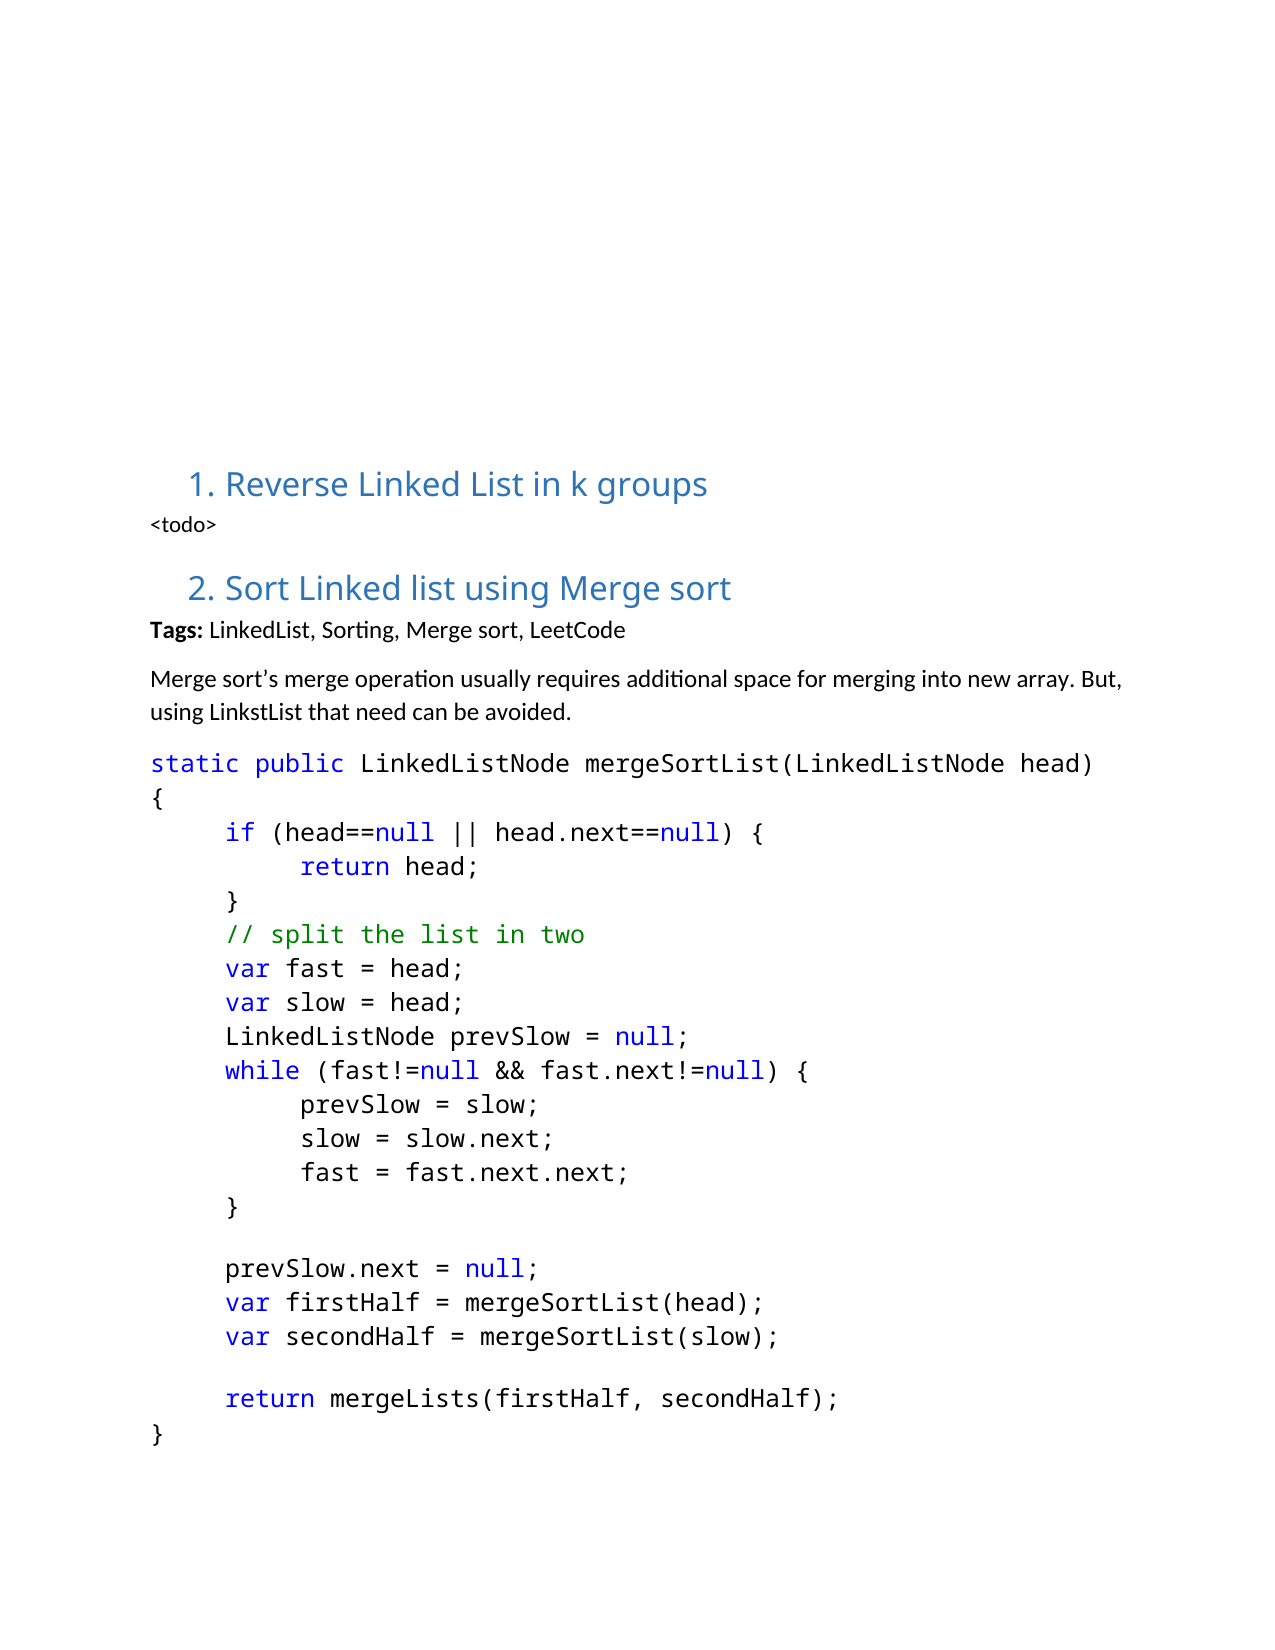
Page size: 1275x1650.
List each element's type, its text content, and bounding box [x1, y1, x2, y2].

text Merge sort’s merge operation usually requires additional space for merging into new array. But, using LinkstList that need can be avoided. [150, 663, 1125, 727]
text } [150, 1415, 1125, 1449]
text slow = slow.next; [150, 1121, 1125, 1155]
text if (head==null || head.next==null) { [150, 814, 1125, 848]
text LinkedListNode prevSlow = null; [150, 1018, 1125, 1053]
subtitle Sort Linked list using Merge sort [187, 565, 1125, 610]
text static public LinkedListNode mergeSortList(LinkedListNode head) [150, 746, 1125, 780]
text <todo> [150, 510, 1125, 538]
subtitle Reverse Linked List in k groups [187, 461, 1125, 506]
text var slow = head; [150, 984, 1125, 1018]
text return head; [150, 848, 1125, 882]
text { [150, 780, 1125, 814]
text prevSlow = slow; [150, 1087, 1125, 1121]
text fast = fast.next.next; [150, 1155, 1125, 1189]
text // split the list in two [150, 916, 1125, 950]
text while (fast!=null && fast.next!=null) { [150, 1053, 1125, 1087]
text } [150, 882, 1125, 916]
text var secondHalf = mergeSortList(slow); [150, 1319, 1125, 1353]
text Tags: LinkedList, Sorting, Merge sort, LeetCode [150, 614, 1125, 644]
text prevSlow.next = null; [150, 1251, 1125, 1285]
text return mergeLists(firstHalf, secondHalf); [150, 1381, 1125, 1415]
text } [150, 1189, 1125, 1223]
text var fast = head; [150, 950, 1125, 984]
text var firstHalf = mergeSortList(head); [150, 1285, 1125, 1319]
